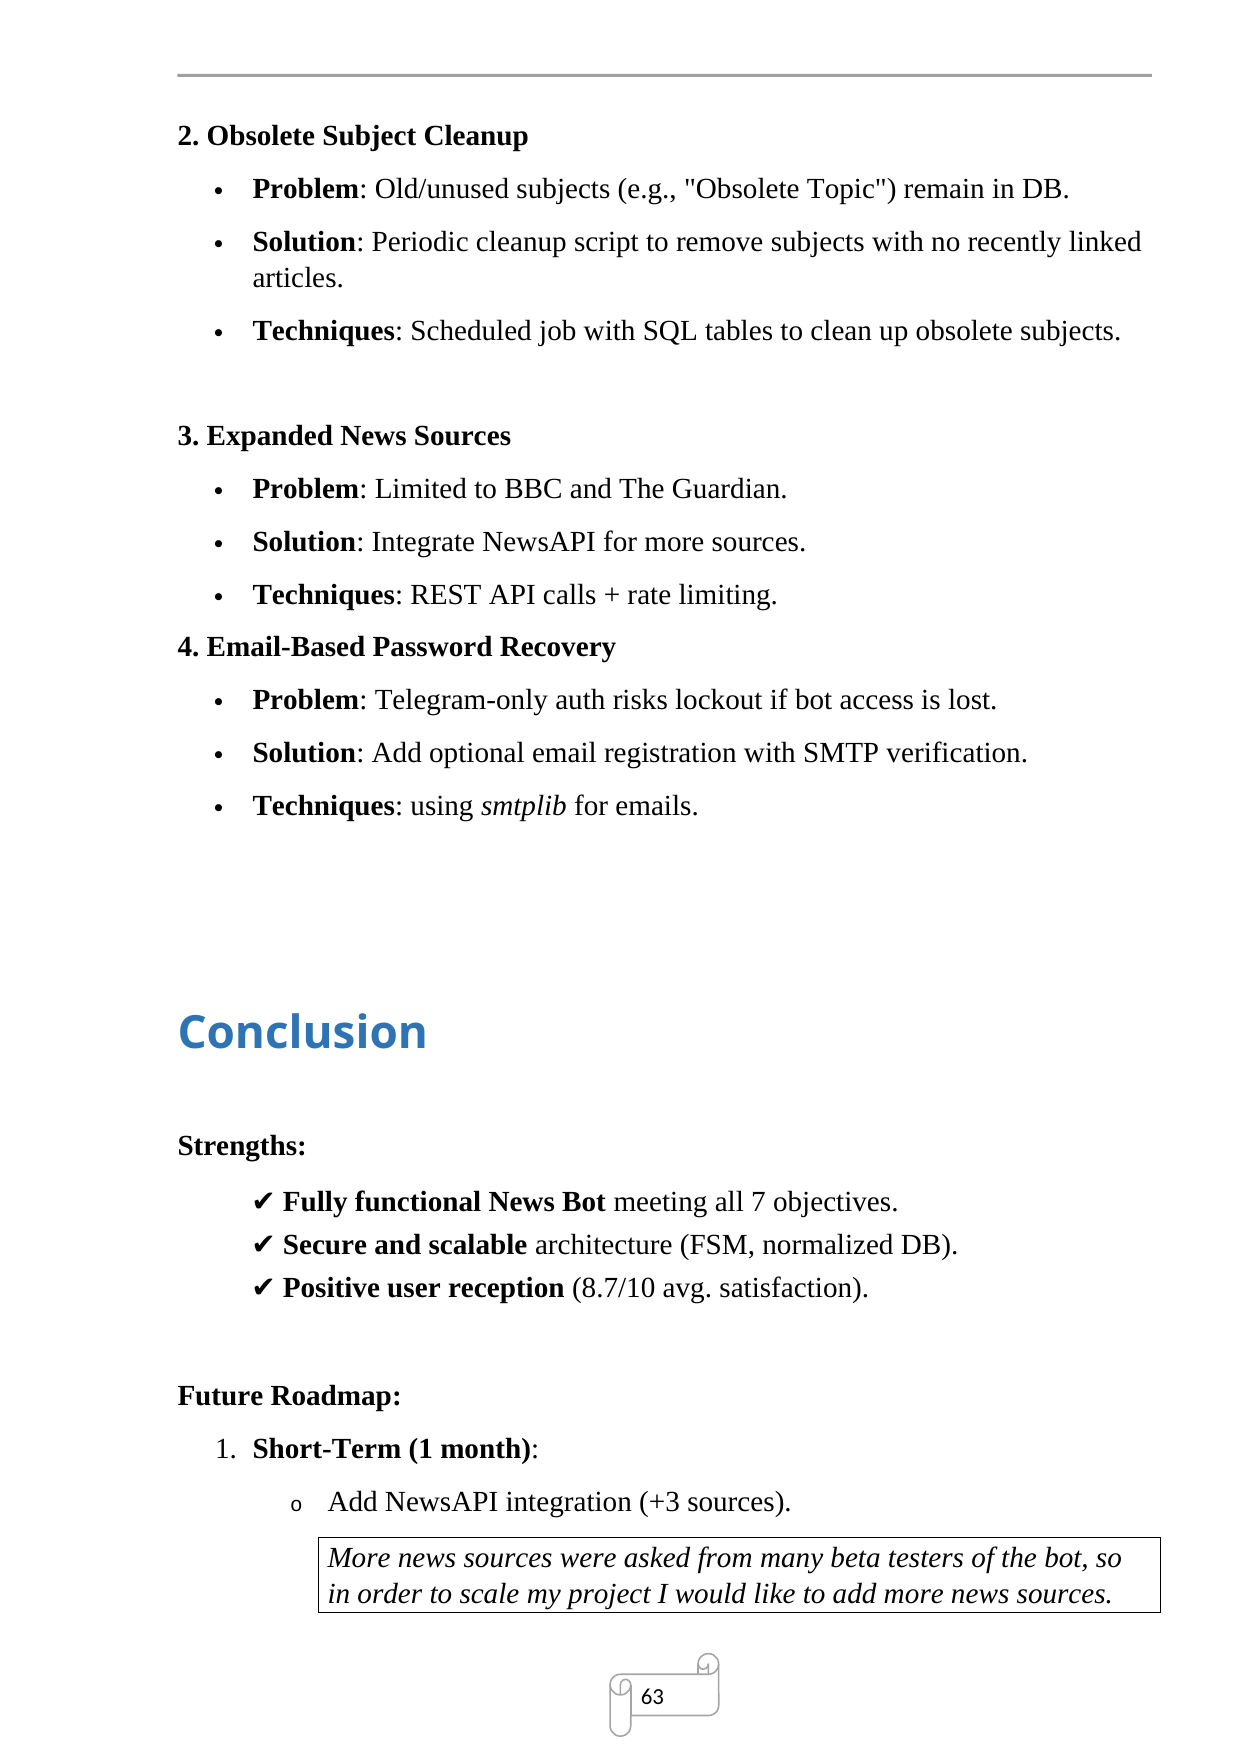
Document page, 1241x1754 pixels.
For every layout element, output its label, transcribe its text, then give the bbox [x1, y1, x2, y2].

list Problem: Limited to BBC and The Guardian. [215, 471, 1152, 505]
text Future Roadmap: [177, 1378, 1152, 1412]
list Problem: Old/unused subjects (e.g., "Obsolete Topic") remain in DB. [215, 171, 1152, 204]
list Add NewsAPI integration (+3 sources). [290, 1484, 1152, 1518]
text 4. Email-Based Password Recovery [177, 629, 1152, 663]
list Techniques: using smtplib for emails. [215, 788, 1152, 822]
text ✔ Fully functional News Bot meeting all 7 objectives. ✔ Secure and scalable architecture (FSM, normalized DB). ✔ Positive user reception (8.7/10 avg. satisfaction). [251, 1181, 1152, 1306]
list Techniques: Scheduled job with SQL tables to clean up obsolete subjects. [215, 313, 1152, 346]
list Solution: Integrate NewsAPI for more sources. [215, 524, 1152, 557]
text Strengths: [177, 1128, 1152, 1161]
subtitle Conclusion [177, 999, 1152, 1062]
list Short-Term (1 month): [215, 1431, 1152, 1465]
list Problem: Telegram-only auth risks lockout if bot access is lost. [215, 682, 1152, 716]
list Solution: Periodic cleanup script to remove subjects with no recently linked articles. [215, 224, 1152, 293]
list Solution: Add optional email registration with SMTP verification. [215, 735, 1152, 769]
text 2. Obsolete Subject Cleanup [177, 118, 1152, 152]
text More news sources were asked from many beta testers of the bot, so in order to scale my project I would like to add more news sources. [319, 1538, 1160, 1612]
list Techniques: REST API calls + rate limiting. [215, 577, 1152, 610]
text 3. Expanded News Sources [177, 418, 1152, 452]
